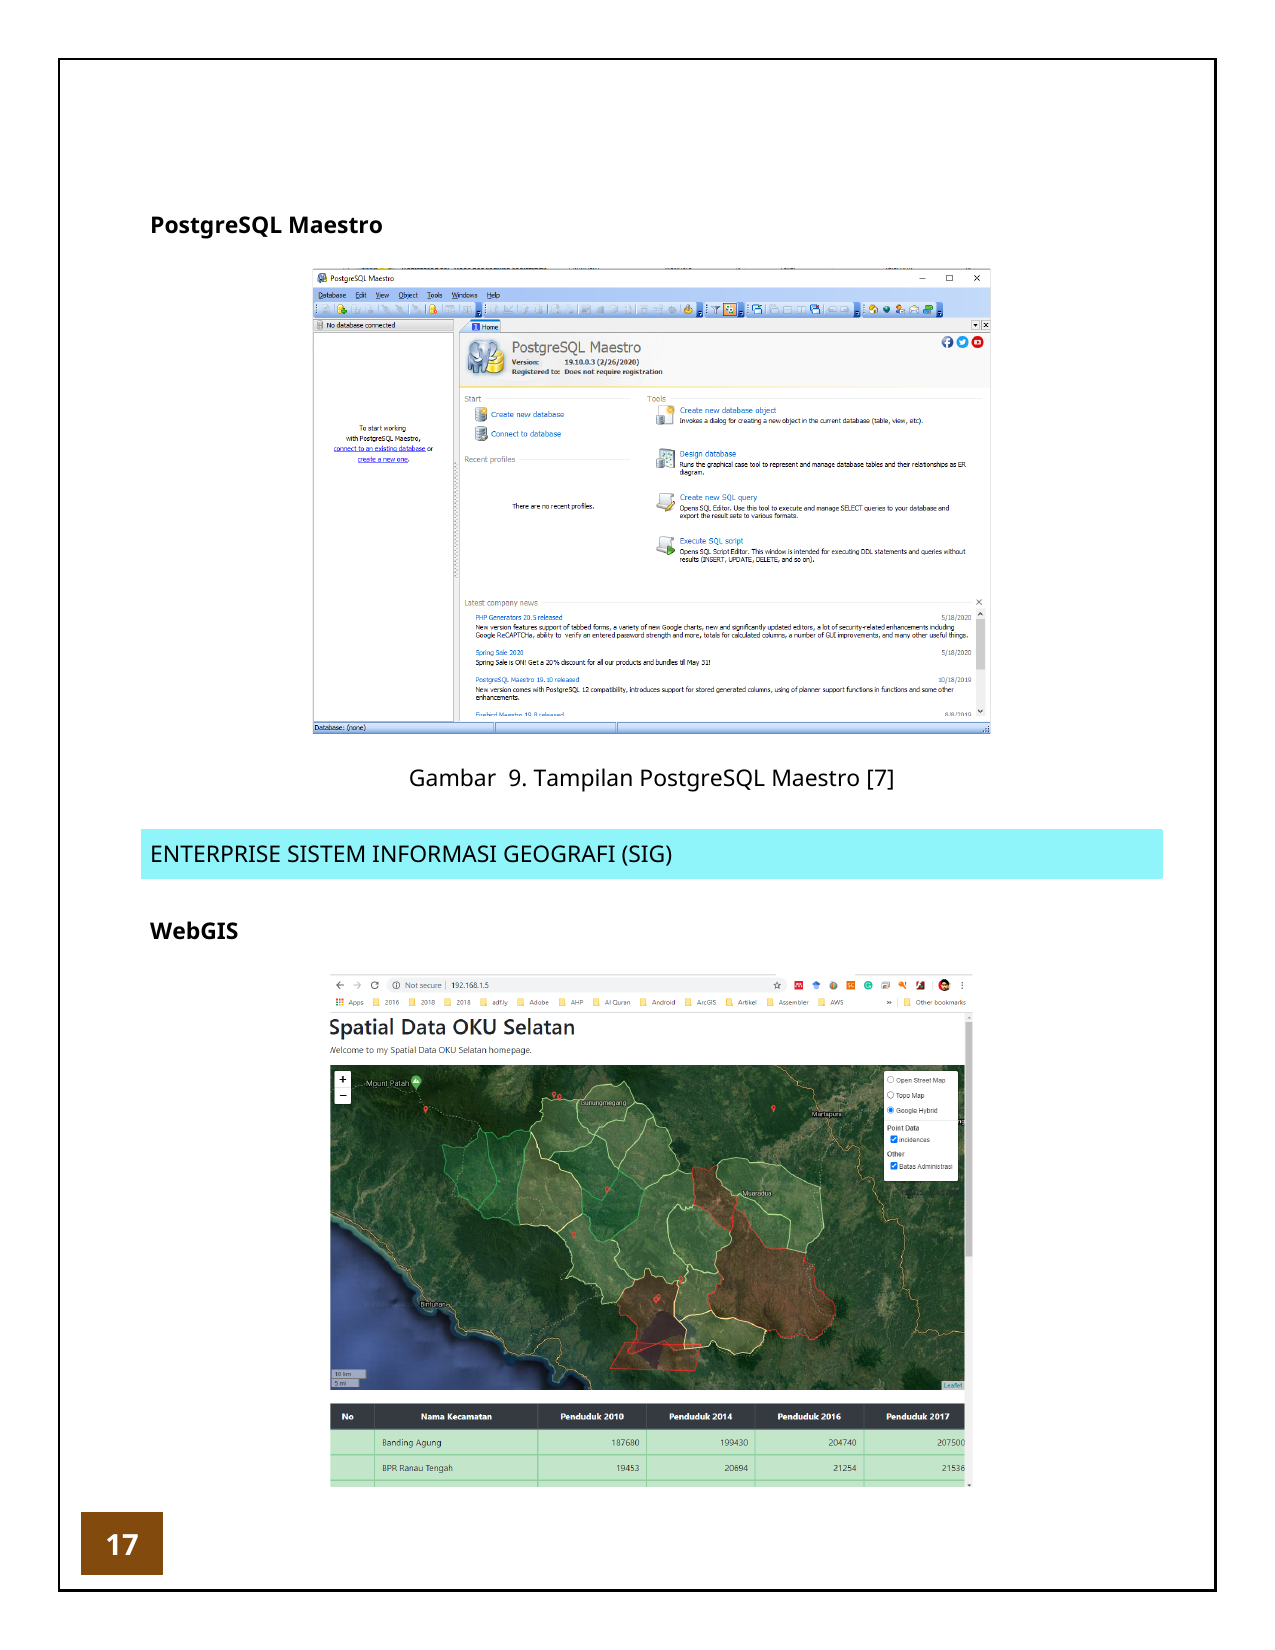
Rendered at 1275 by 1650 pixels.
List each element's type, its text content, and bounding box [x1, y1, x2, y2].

text WebGIS [150, 915, 1153, 946]
picture [330, 974, 973, 1487]
text Gambar . Tampilan PostgreSQL Maestro [150, 762, 1153, 793]
subtitle Enterprise Sistem Informasi Geografi (SIG) [142, 831, 1162, 878]
text PostgreSQL Maestro [150, 209, 1153, 241]
picture [312, 268, 991, 734]
